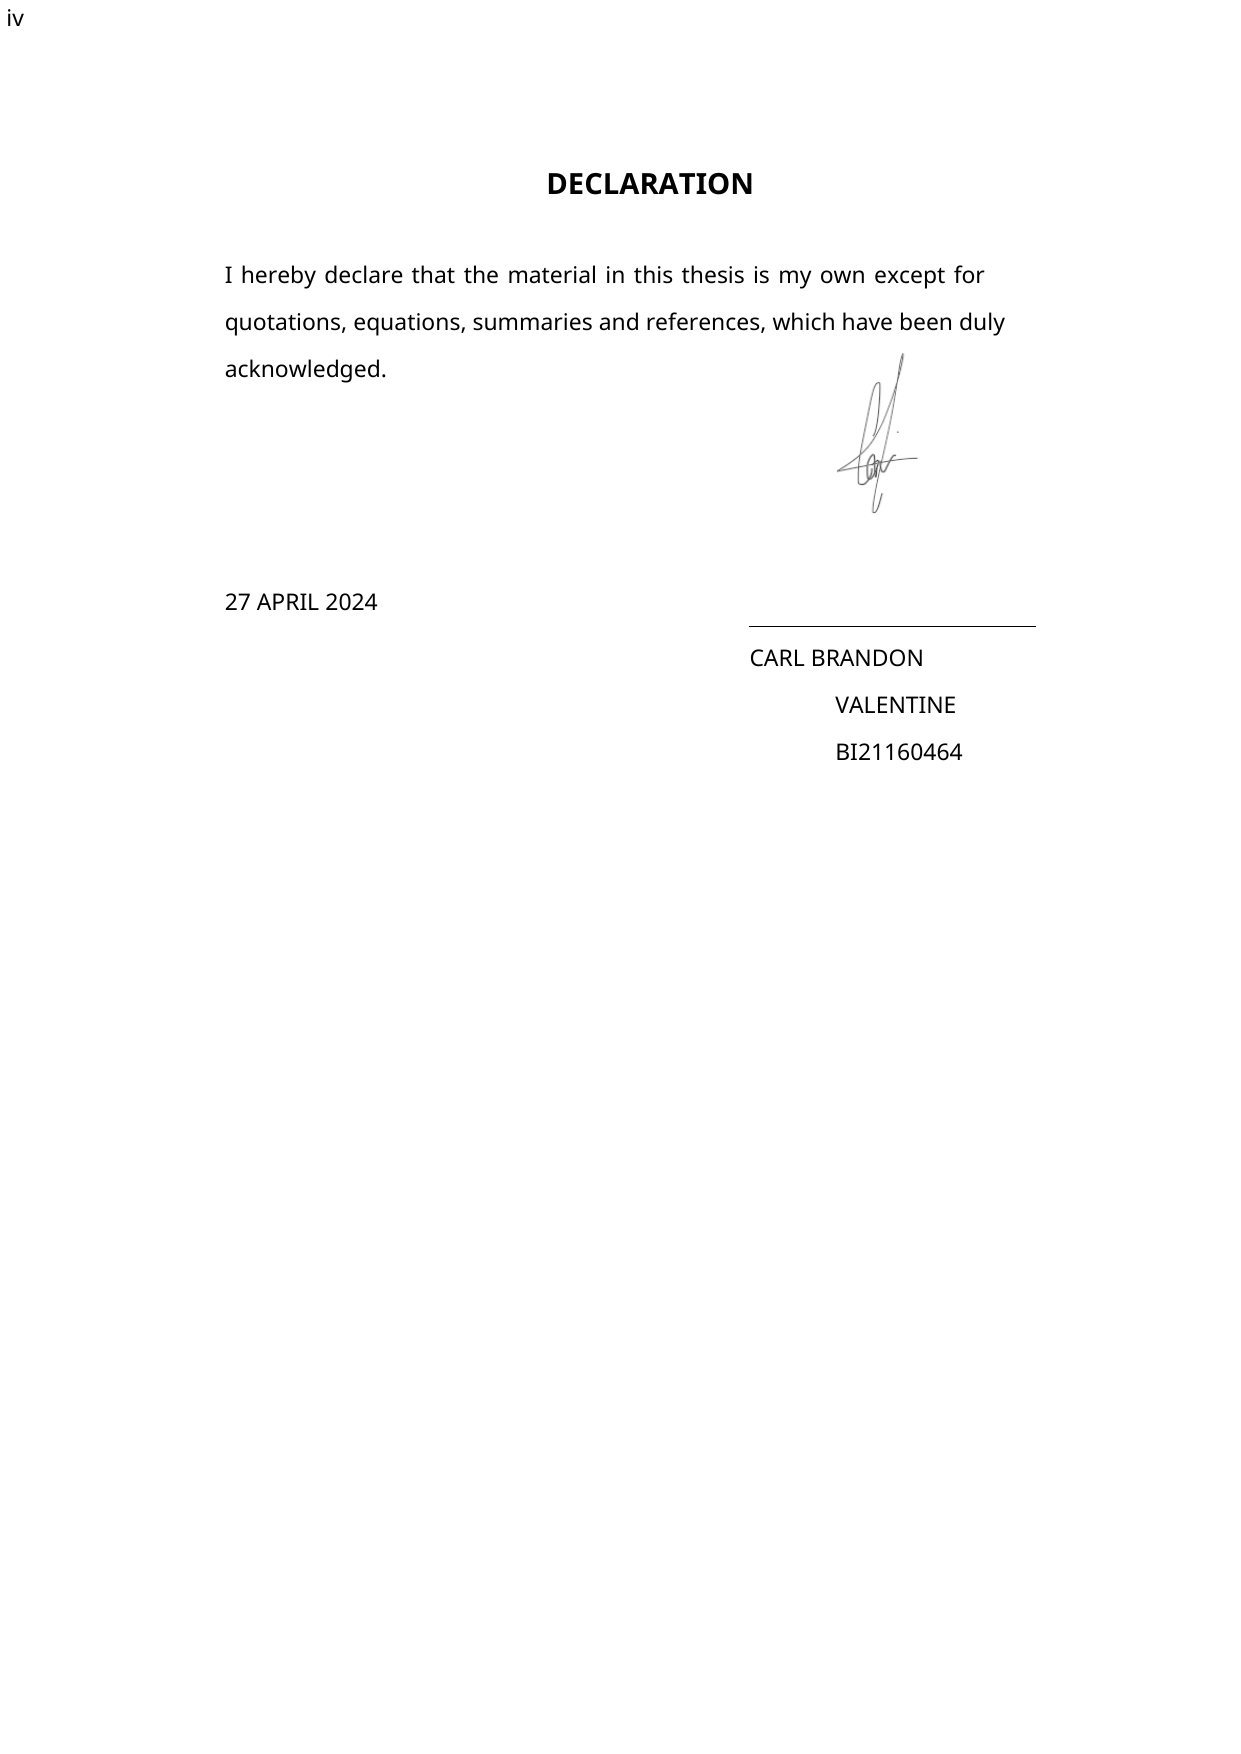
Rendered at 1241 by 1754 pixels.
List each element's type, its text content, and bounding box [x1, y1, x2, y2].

text CARL BRANDON VALENTINE BI21160464 [749, 642, 1039, 767]
picture [836, 353, 918, 514]
text I hereby declare that the material in this thesis is my own except for quotations, equations, summaries and references, which have been duly acknowledged. [224, 259, 1076, 384]
subtitle DECLARATION [230, 163, 1070, 203]
text 27 APRIL 2024 [224, 586, 378, 617]
